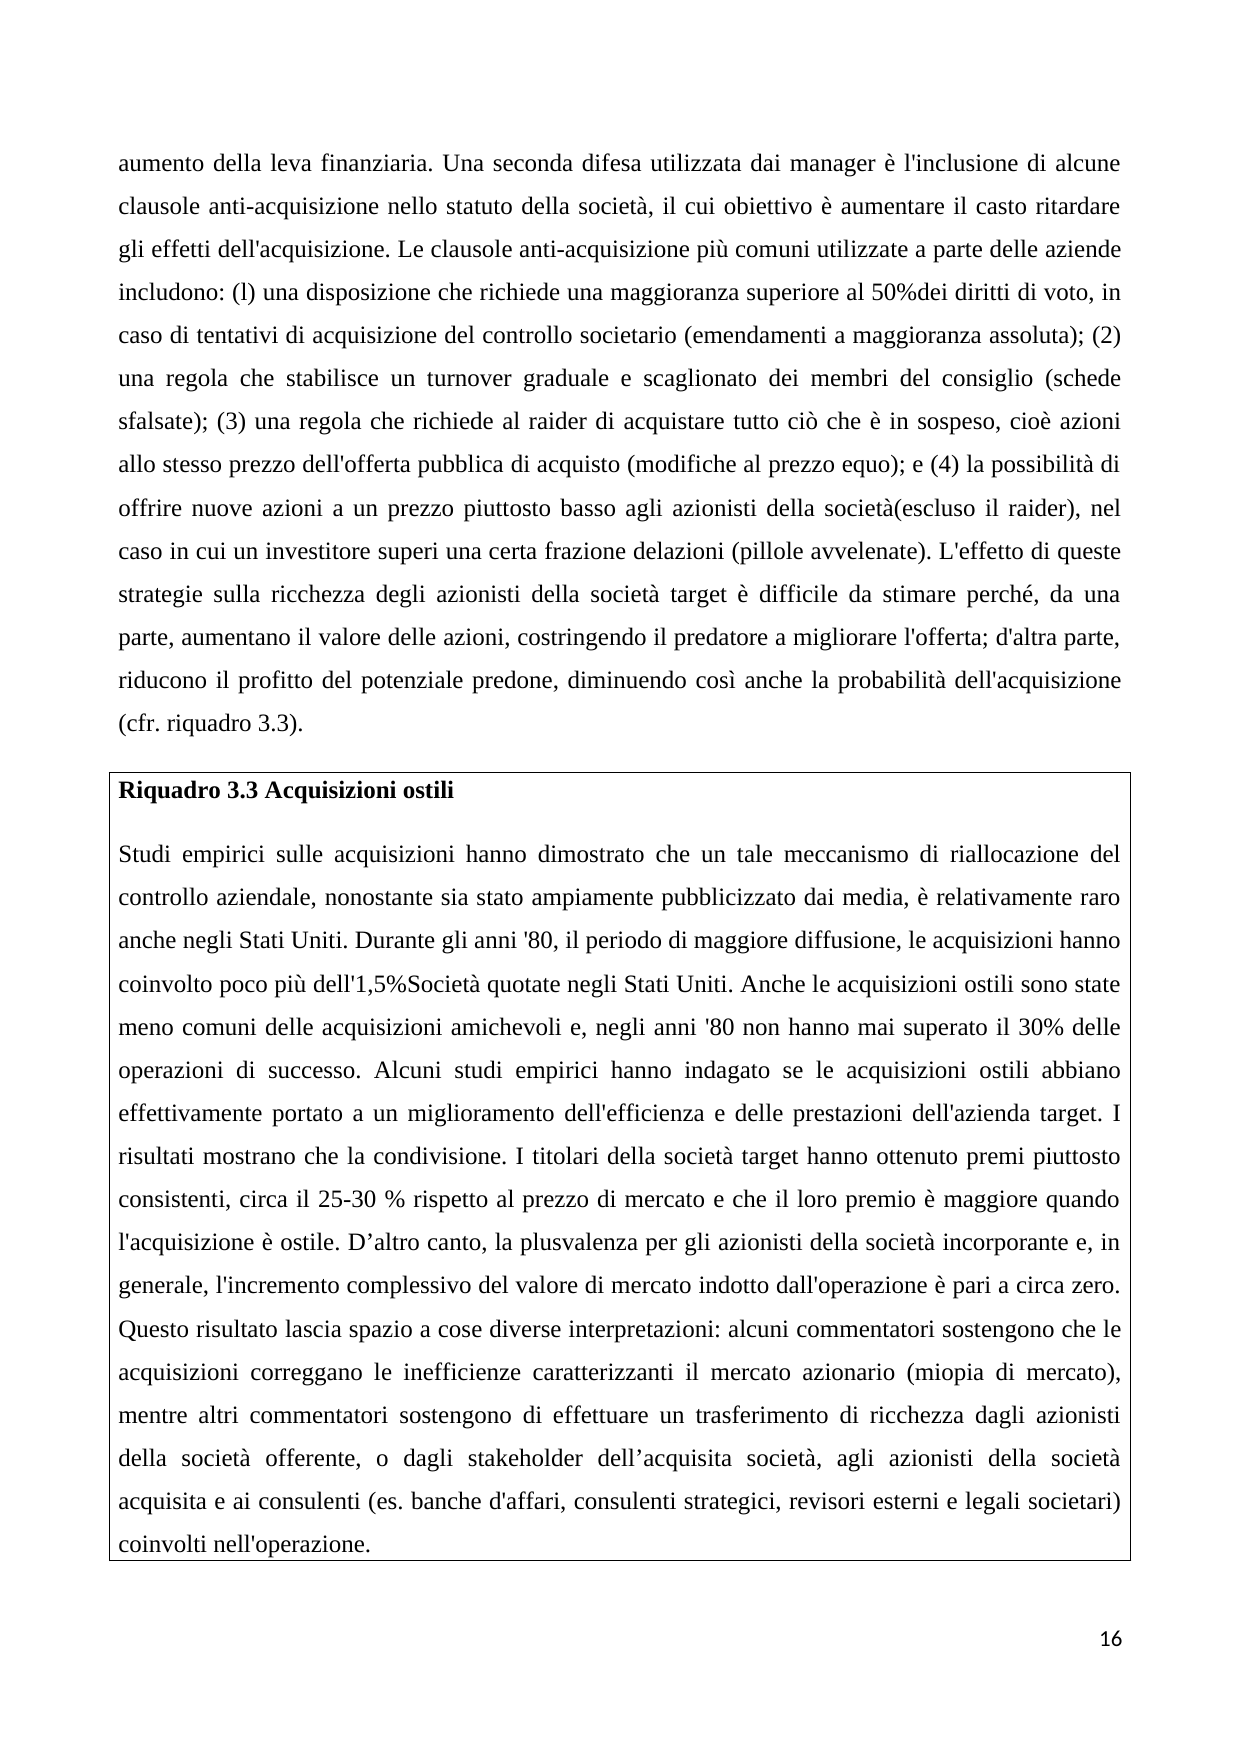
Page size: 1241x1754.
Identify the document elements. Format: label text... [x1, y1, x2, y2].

text Riquadro 3.3 Acquisizioni ostili [110, 773, 1130, 804]
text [118, 148, 1122, 737]
text Studi empirici sulle acquisizioni hanno dimostrato che un tale meccanismo di riallocazione del controllo aziendale, nonostante sia stato ampiamente pubblicizzato dai media, è relativamente raro anche negli Stati Uniti. Durante gli anni '80, il periodo di maggiore diffusione, le acquisizioni hanno coinvolto poco più dell'1,5%Società quotate negli Stati Uniti. Anche le acquisizioni ostili sono state meno comuni delle acquisizioni amichevoli e, negli anni '80 non hanno mai superato il 30% delle operazioni di successo. Alcuni studi empirici hanno indagato se le acquisizioni ostili abbiano effettivamente portato a un miglioramento dell'efficienza e delle prestazioni dell'azienda target. I risultati mostrano che la condivisione. I titolari della società target hanno ottenuto premi piuttosto consistenti, circa il 25-30 % rispetto al prezzo di mercato e che il loro premio è maggiore quando l'acquisizione è ostile. D’altro canto, la plusvalenza per gli azionisti della società incorporante e, in generale, l'incremento complessivo del valore di mercato indotto dall'operazione è pari a circa zero. Questo risultato lascia spazio a cose diverse interpretazioni: alcuni commentatori sostengono che le acquisizioni correggano le inefficienze caratterizzanti il mercato azionario (miopia di mercato), mentre altri commentatori sostengono di effettuare un trasferimento di ricchezza dagli azionisti della società offerente, o dagli stakeholder dell’acquisita società, agli azionisti della società acquisita e ai consulenti (es. banche d'affari, consulenti strategici, revisori esterni e legali societari) coinvolti nell'operazione. [110, 836, 1130, 1560]
